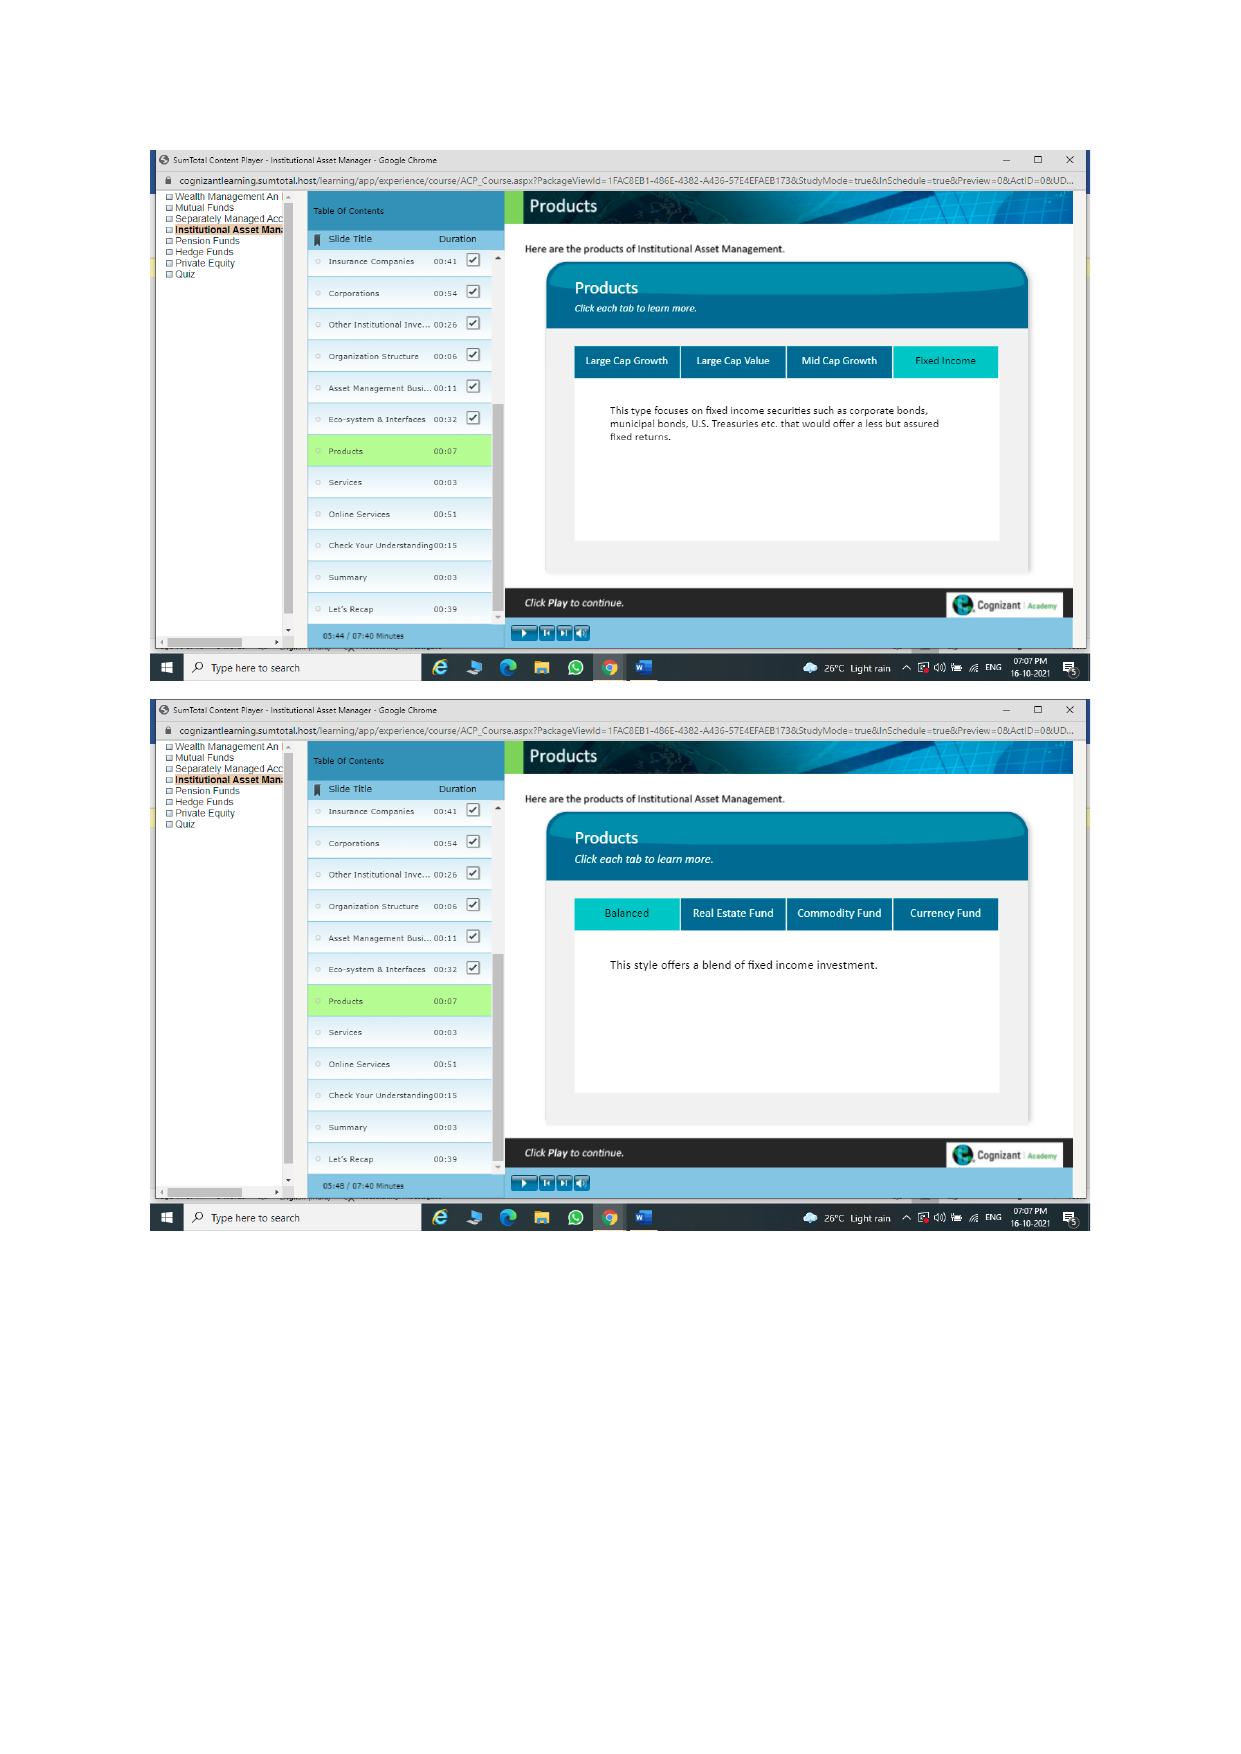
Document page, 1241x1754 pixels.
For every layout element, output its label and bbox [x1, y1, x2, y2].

picture [150, 699, 1091, 1231]
picture [150, 150, 1091, 681]
